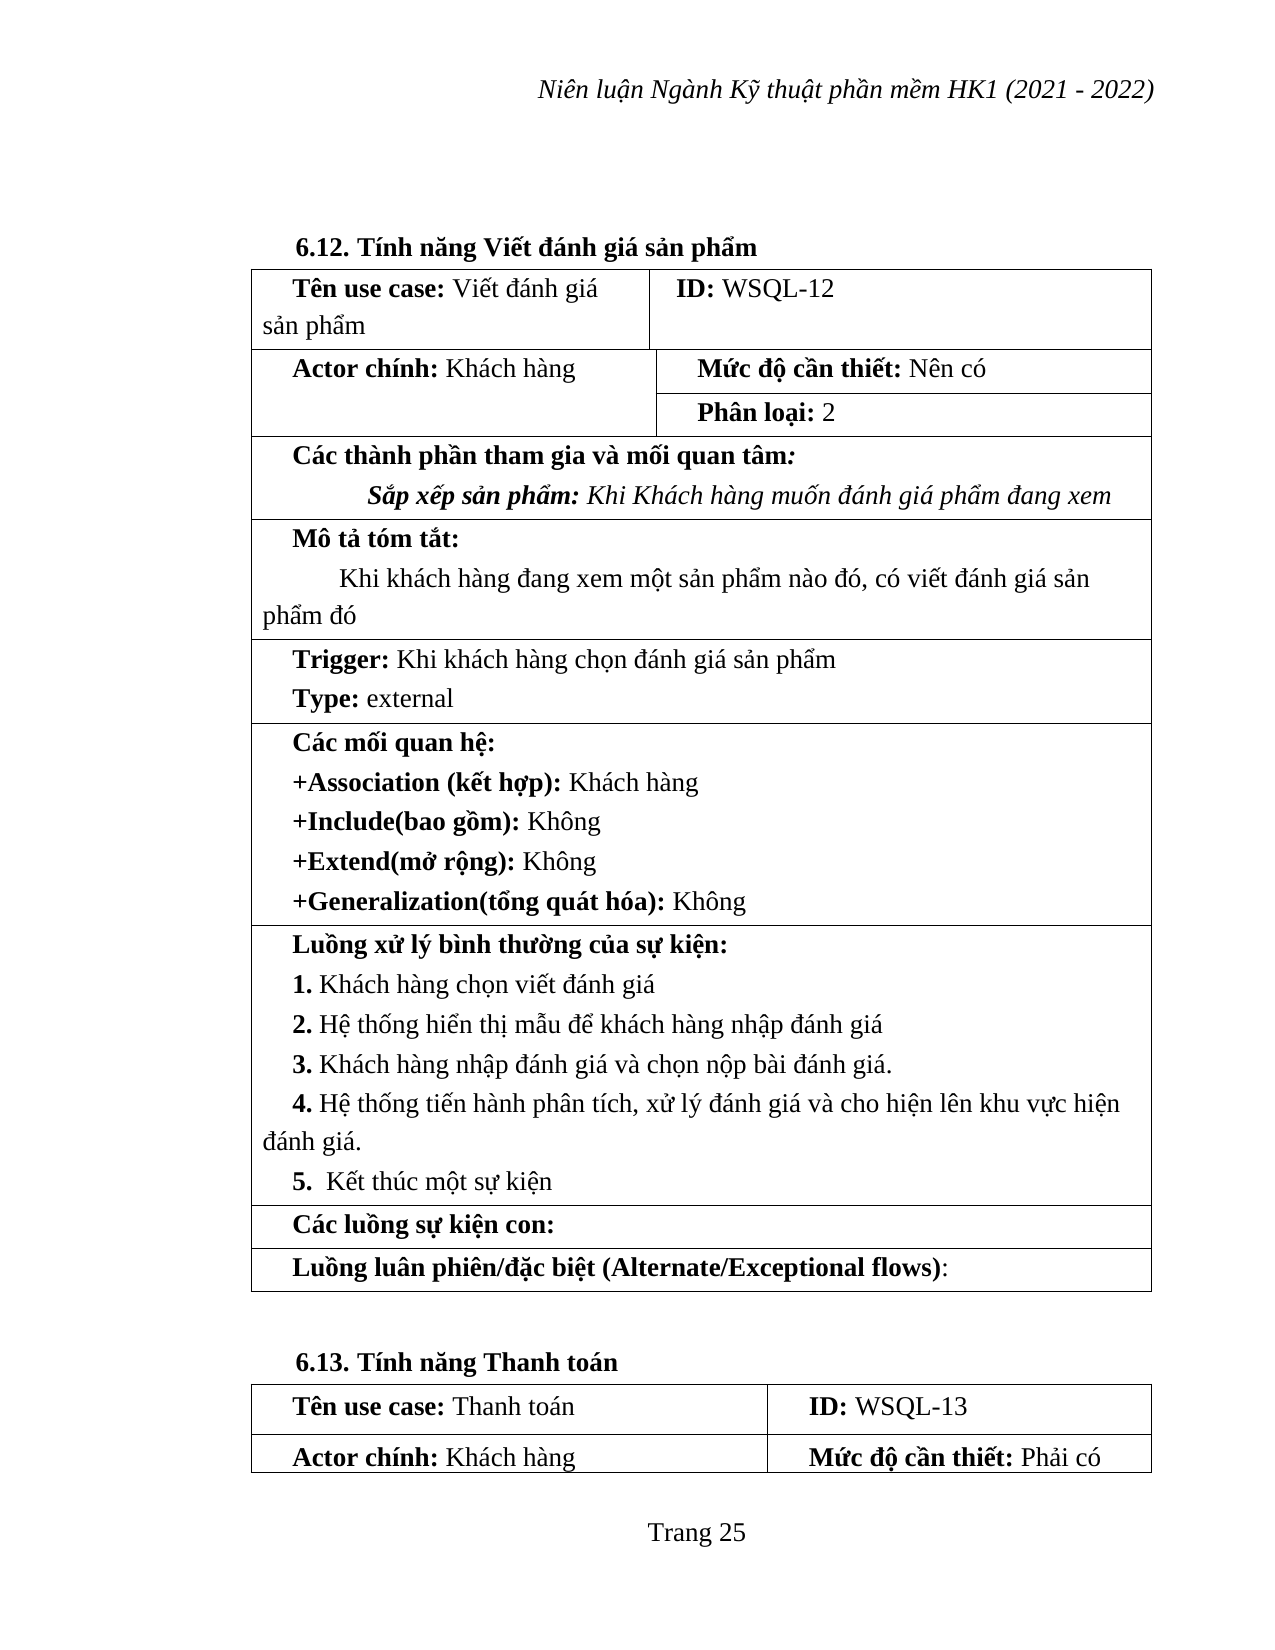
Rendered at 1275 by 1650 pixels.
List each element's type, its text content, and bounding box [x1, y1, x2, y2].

table_cell Các thành phần tham gia và mối quan tâm: Sắp xếp sản phẩm: Khi Khách hàng muốn đánh giá phẩm đang xem [252, 437, 1151, 519]
table_cell Các luồng sự kiện con: [252, 1206, 1151, 1248]
table_cell Trigger: Khi khách hàng chọn đánh giá sản phẩm Type: external [252, 640, 1151, 722]
subtitle Tính năng Thanh toán [251, 1346, 1157, 1377]
table_cell Phân loại: 2 [657, 394, 1151, 436]
table_cell Mức độ cần thiết: Nên có [657, 350, 1151, 392]
table_cell Actor chính: Khách hàng [252, 350, 656, 436]
subtitle Tính năng Viết đánh giá sản phẩm [251, 231, 1157, 262]
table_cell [768, 1435, 1151, 1472]
table_header Tên use case: Thanh toán [252, 1385, 767, 1434]
table_cell Mô tả tóm tắt: Khi khách hàng đang xem một sản phẩm nào đó, có viết đánh giá sản phẩm đó [252, 520, 1151, 639]
table_cell Luồng xử lý bình thường của sự kiện: 1. Khách hàng chọn viết đánh giá 2. Hệ thống hiển thị mẫu để khách hàng nhập đánh giá 3. Khách hàng nhập đánh giá và chọn nộp bài đánh giá. 4. Hệ thống tiến hành phân tích, xử lý đánh giá và cho hiện lên khu vực hiện đánh giá. 5. Kết thúc một sự kiện [252, 926, 1151, 1204]
table_header Tên use case: Viết đánh giá sản phẩm [252, 270, 649, 349]
table_header ID: WSQL-12 [650, 270, 1151, 349]
table_cell Luồng luân phiên/đặc biệt (Alternate/Exceptional flows): [252, 1249, 1151, 1291]
table_header ID: WSQL-13 [768, 1385, 1151, 1434]
table_cell Các mối quan hệ: +Association (kết hợp): Khách hàng +Include(bao gồm): Không +Extend(mở rộng): Không +Generalization(tổng quát hóa): Không [252, 724, 1151, 925]
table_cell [252, 1435, 767, 1472]
